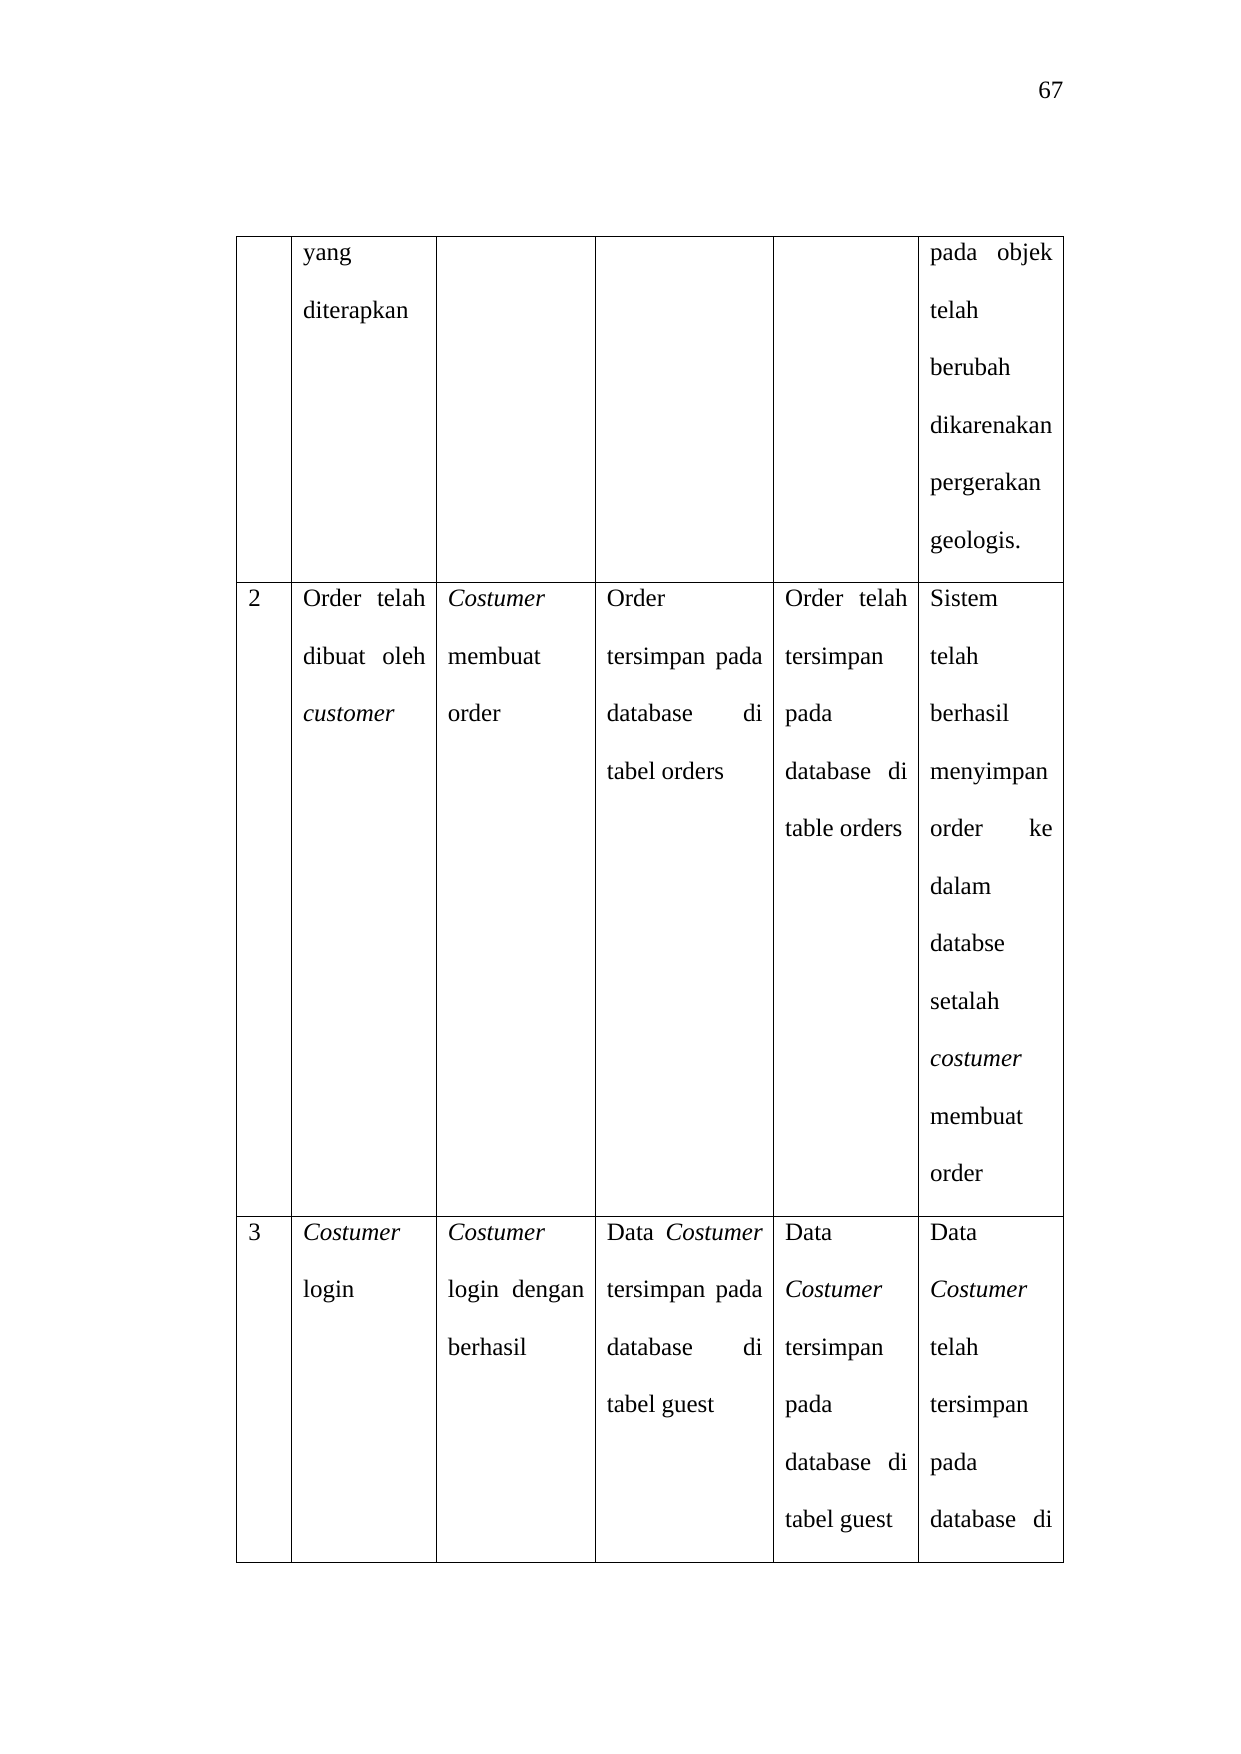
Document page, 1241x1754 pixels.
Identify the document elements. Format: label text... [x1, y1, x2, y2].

table_cell Order telah dibuat oleh customer [292, 583, 436, 1216]
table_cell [919, 1217, 1063, 1562]
table_cell Order tersimpan pada database di tabel orders [596, 583, 773, 1216]
table_cell 3 [237, 1217, 291, 1562]
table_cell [919, 237, 1063, 582]
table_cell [437, 237, 595, 582]
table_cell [596, 237, 773, 582]
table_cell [596, 1217, 773, 1562]
table_cell 1 [237, 237, 291, 582]
table_cell Costumer membuat order [437, 583, 595, 1216]
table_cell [437, 1217, 595, 1562]
table_cell 2 [237, 583, 291, 1216]
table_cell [774, 237, 918, 582]
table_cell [774, 1217, 918, 1562]
table_cell Order telah tersimpan pada database di table orders [774, 583, 918, 1216]
table_cell Costumer login [292, 1217, 436, 1562]
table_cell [292, 237, 436, 582]
table_cell Sistem telah berhasil menyimpan order ke dalam databse setalah costumer membuat order [919, 583, 1063, 1216]
